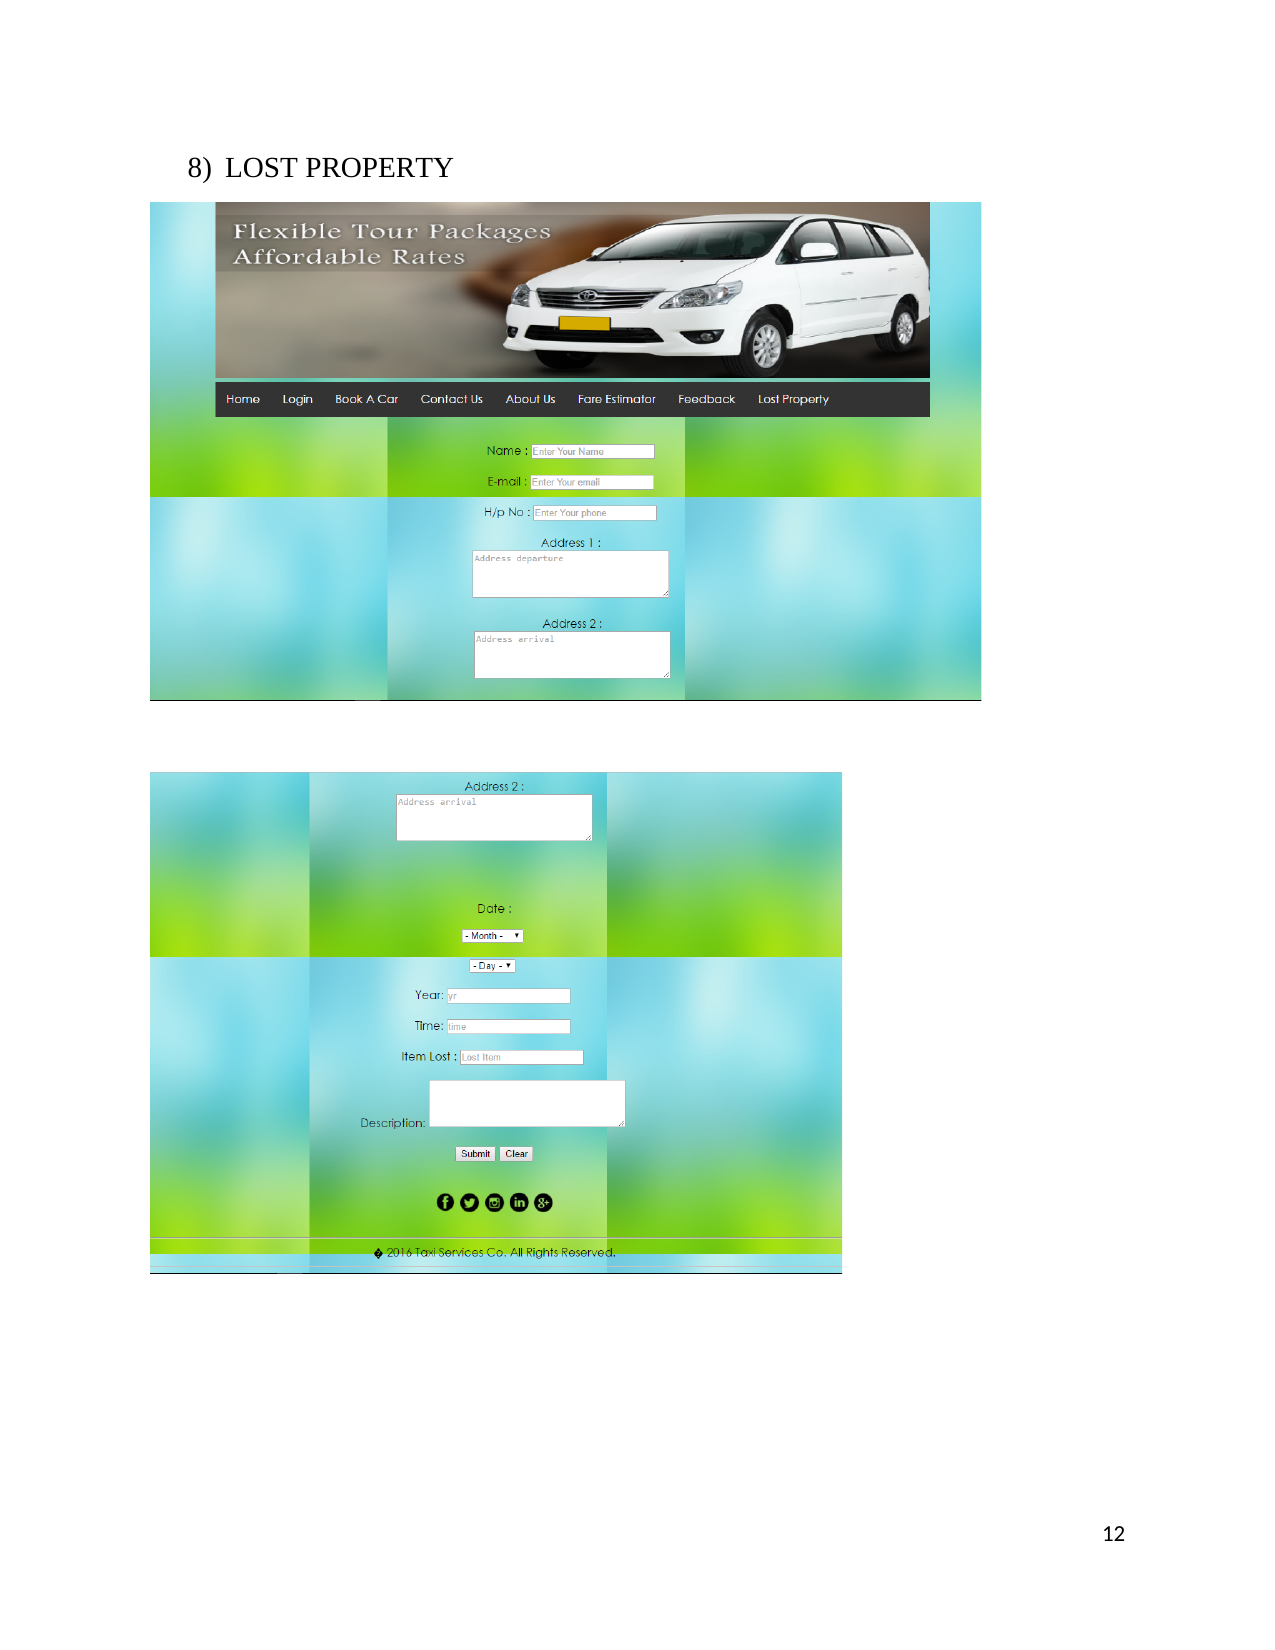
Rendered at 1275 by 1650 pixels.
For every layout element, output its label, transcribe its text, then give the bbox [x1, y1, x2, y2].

picture [150, 202, 982, 701]
list LOST PROPERTY [187, 150, 1125, 183]
picture [150, 772, 843, 1274]
